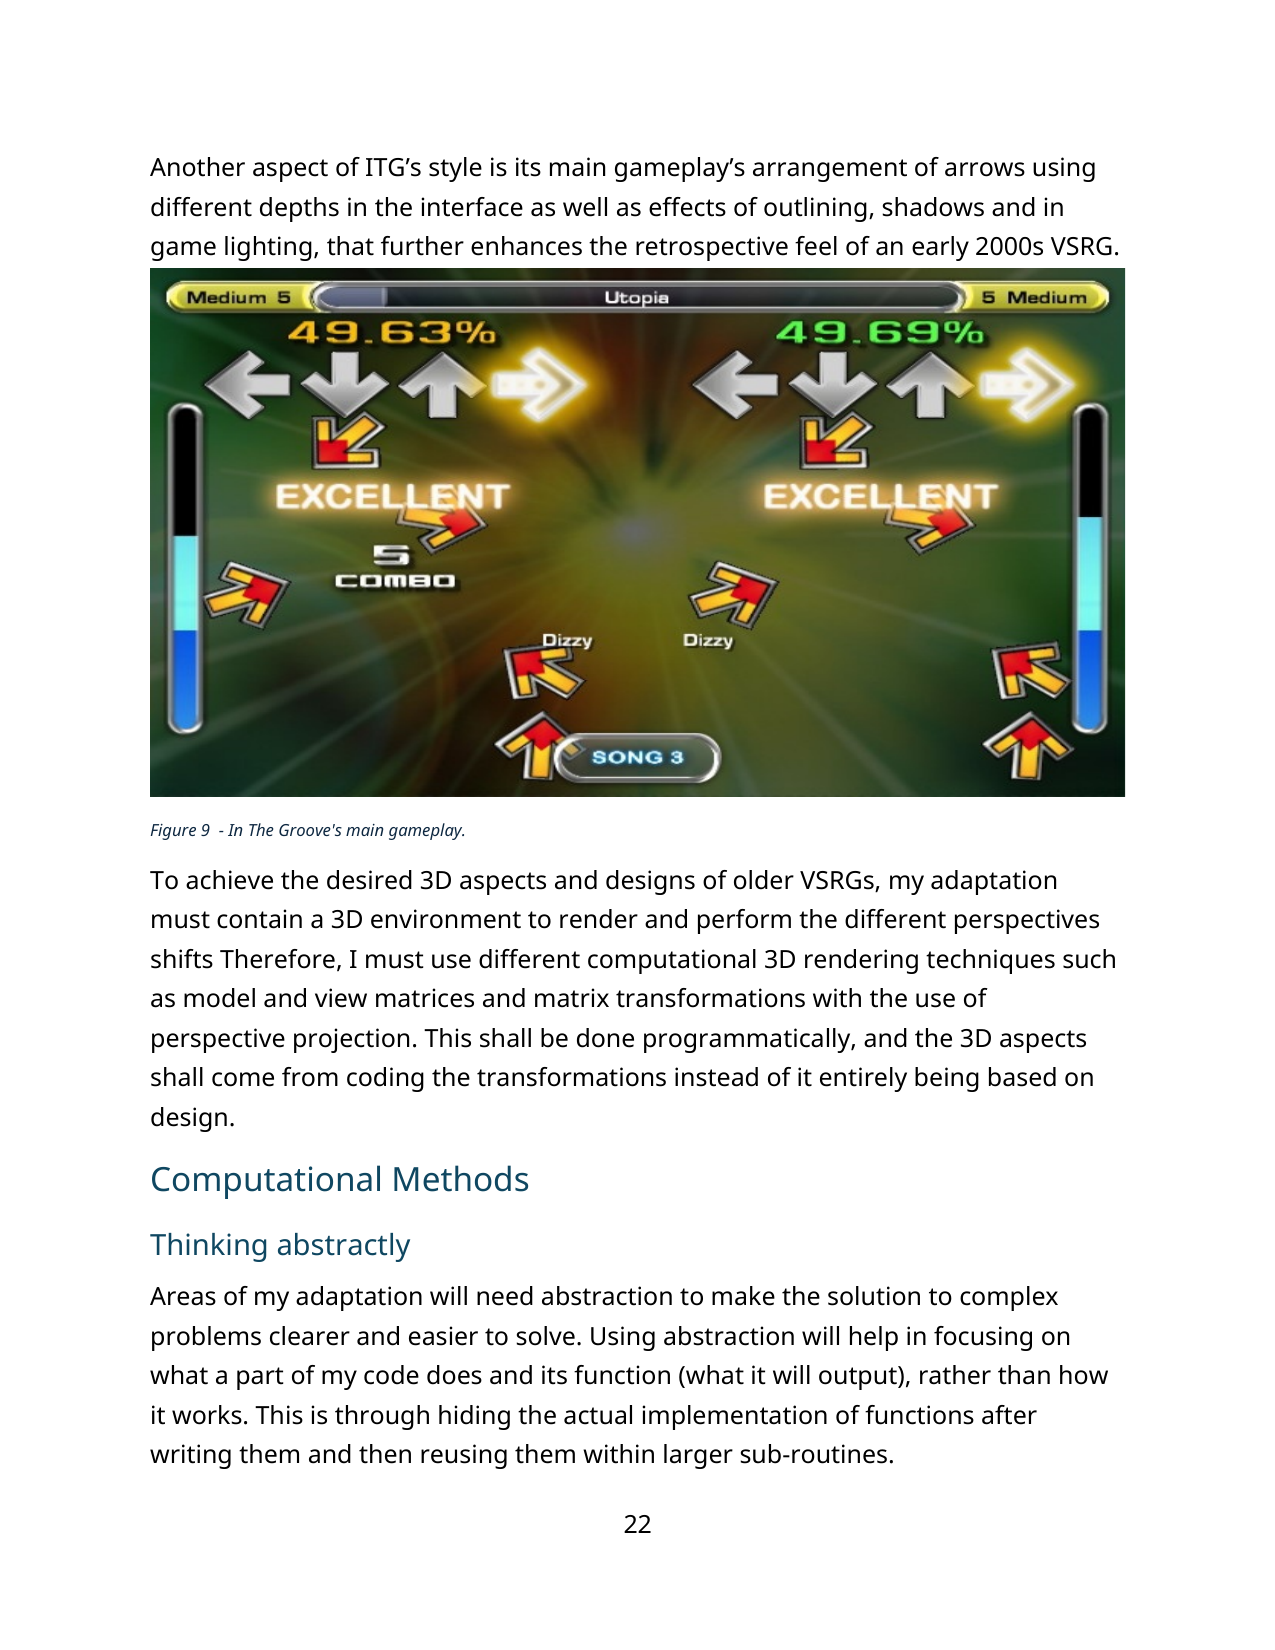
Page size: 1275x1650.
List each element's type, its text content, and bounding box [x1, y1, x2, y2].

text Areas of my adaptation will need abstraction to make the solution to complex problems clearer and easier to solve. Using abstraction will help in focusing on what a part of my code does and its function (what it will output), rather than how it works. This is through hiding the actual implementation of functions after writing them and then reusing them within larger sub-routines. [150, 1279, 1125, 1471]
subtitle Computational Methods [150, 1155, 1125, 1201]
text Figure 9 - In The Groove's main gameplay. [150, 819, 1125, 841]
subtitle Thinking abstractly [150, 1224, 1125, 1264]
text Another aspect of ITG’s style is its main gameplay’s arrangement of arrows using different depths in the interface as well as effects of outlining, shadows and in game lighting, that further enhances the retrospective feel of an early 2000s VSRG. [150, 150, 1125, 268]
picture [150, 268, 1125, 797]
text To achieve the desired 3D aspects and designs of older VSRGs, my adaptation must contain a 3D environment to render and perform the different perspectives shifts Therefore, I must use different computational 3D rendering techniques such as model and view matrices and matrix transformations with the use of perspective projection. This shall be done programmatically, and the 3D aspects shall come from coding the transformations instead of it entirely being based on design. [150, 862, 1125, 1133]
